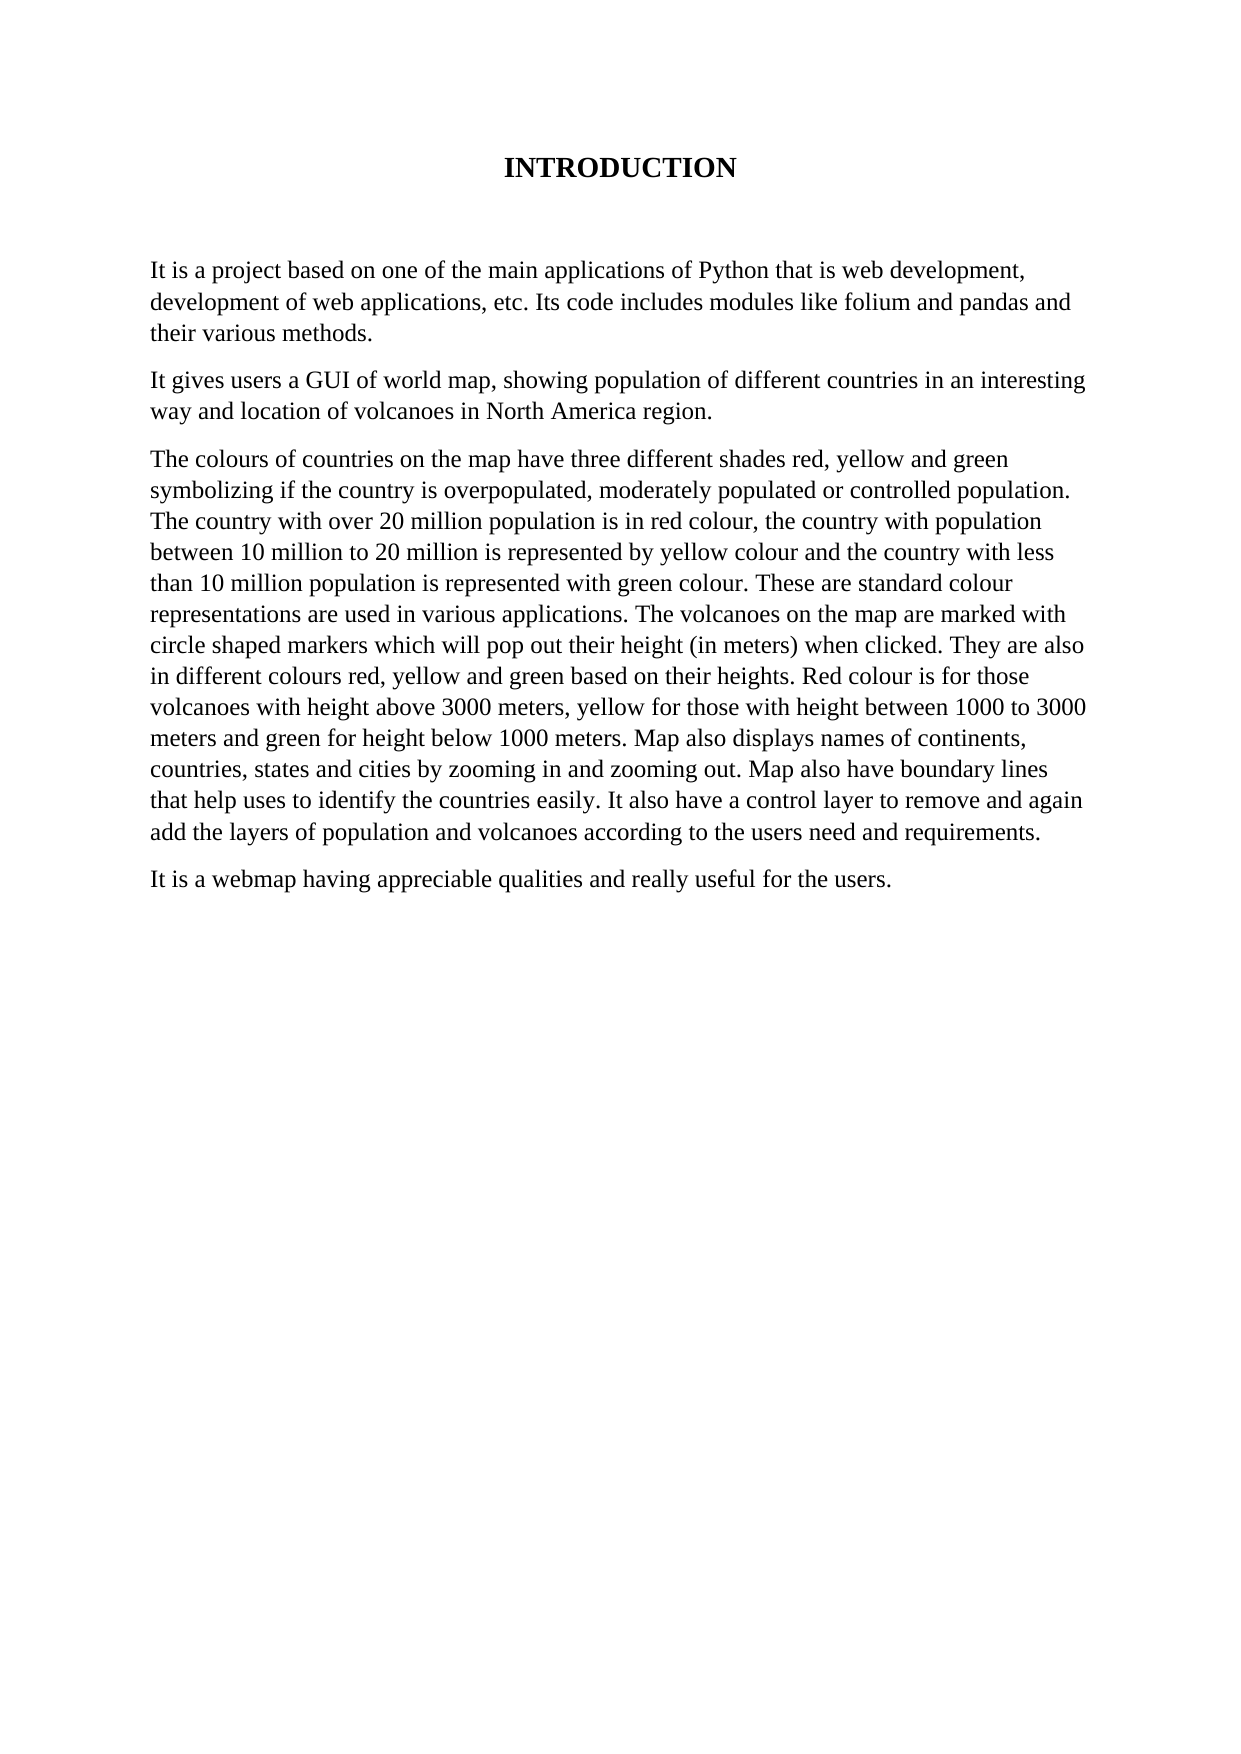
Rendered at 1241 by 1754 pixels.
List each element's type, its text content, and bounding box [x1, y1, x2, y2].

text It is a webmap having appreciable qualities and really useful for the users. [150, 864, 1090, 893]
text It gives users a GUI of world map, showing population of different countries in an interesting way and location of volcanoes in North America region. [150, 365, 1090, 425]
text The colours of countries on the map have three different shades red, yellow and green symbolizing if the country is overpopulated, moderately populated or controlled population. The country with over 20 million population is in red colour, the country with population between 10 million to 20 million is represented by yellow colour and the country with less than 10 million population is represented with green colour. These are standard colour representations are used in various applications. The volcanoes on the map are marked with circle shaped markers which will pop out their height (in meters) when clicked. They are also in different colours red, yellow and green based on their heights. Red colour is for those volcanoes with height above 3000 meters, yellow for those with height between 1000 to 3000 meters and green for height below 1000 meters. Map also displays names of continents, countries, states and cities by zooming in and zooming out. Map also have boundary lines that help uses to identify the countries easily. It also have a control layer to remove and again add the layers of population and volcanoes according to the users need and requirements. [150, 444, 1090, 845]
text INTRODUCTION [150, 150, 1090, 183]
text It is a project based on one of the main applications of Python that is web development, development of web applications, etc. Its code includes modules like folium and pandas and their various methods. [150, 256, 1090, 346]
